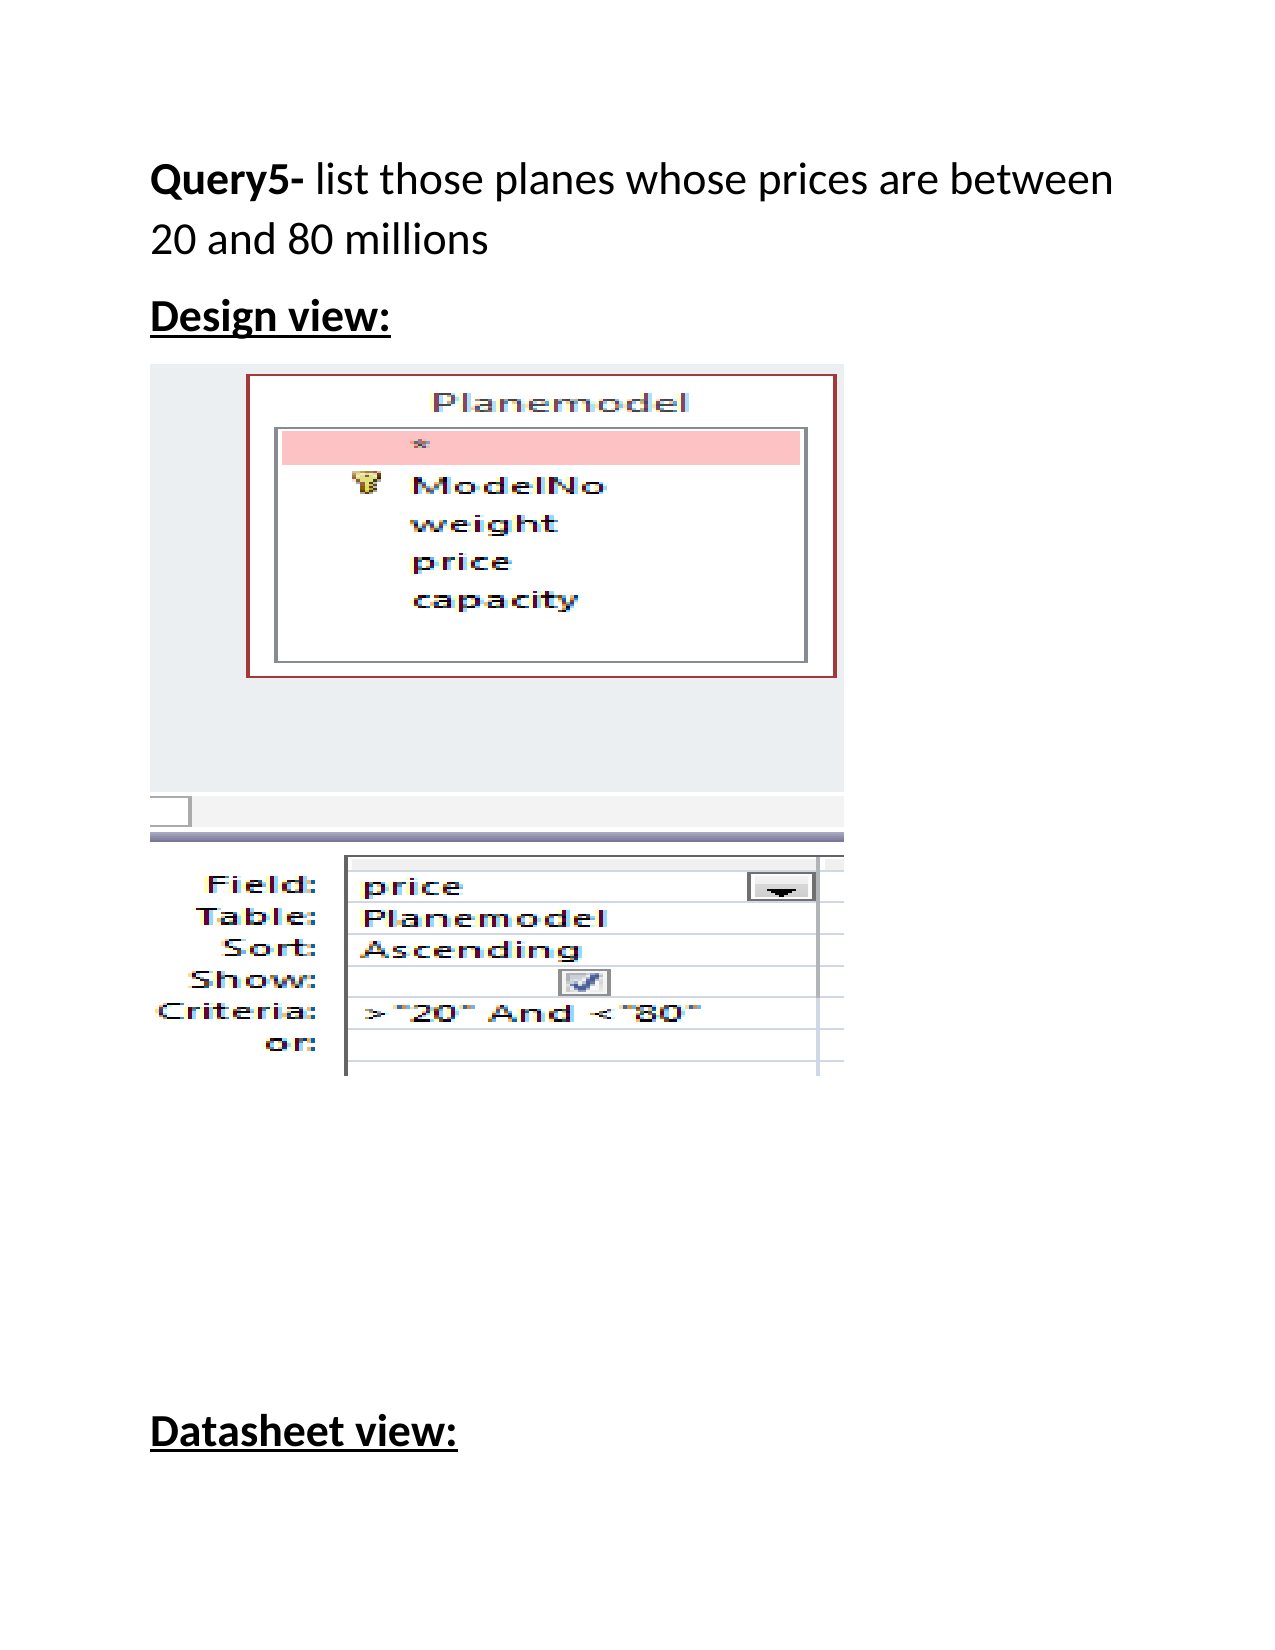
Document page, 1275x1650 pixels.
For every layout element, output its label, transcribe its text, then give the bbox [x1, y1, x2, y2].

picture [150, 364, 844, 1076]
text Design view: [150, 287, 1125, 343]
text Datasheet view: [150, 1402, 1125, 1458]
text Query5- list those planes whose prices are between 20 and 80 millions [150, 150, 1125, 266]
